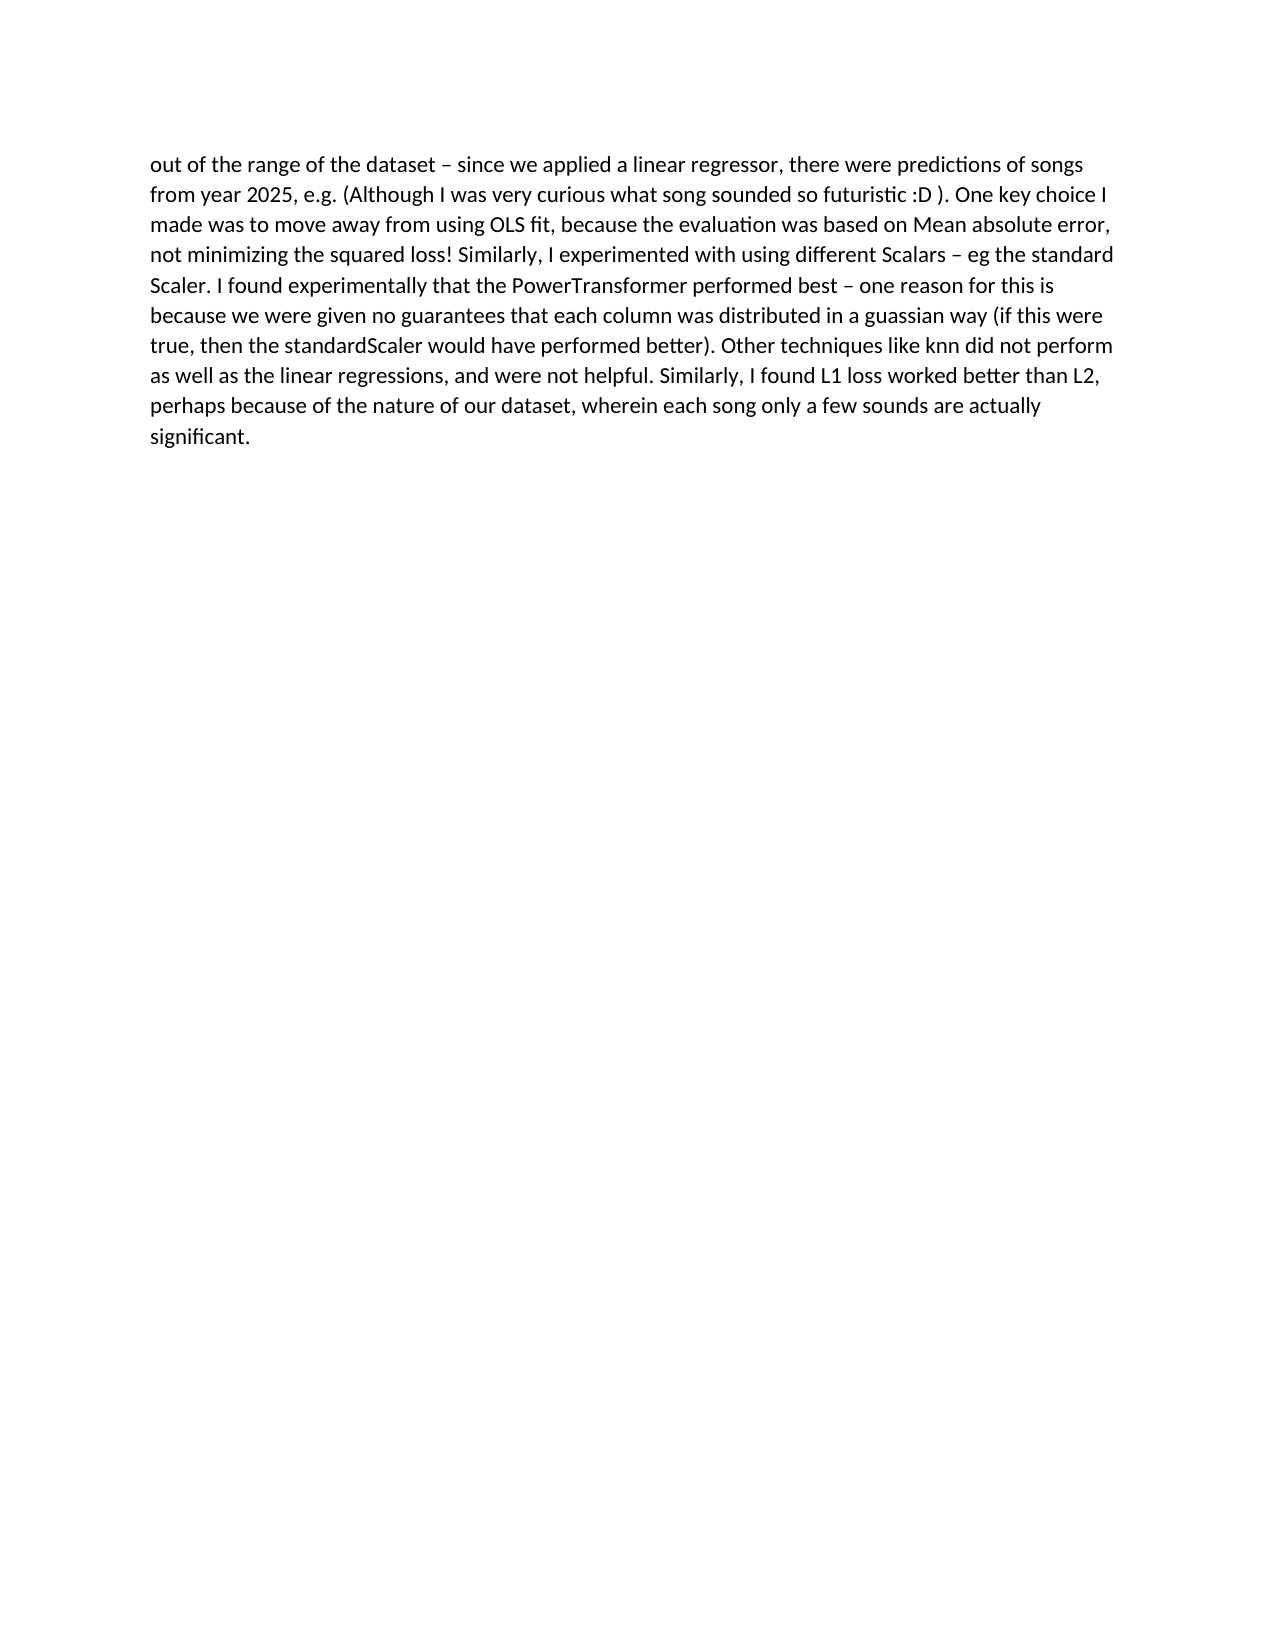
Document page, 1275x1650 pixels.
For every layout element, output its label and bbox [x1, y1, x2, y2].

text [150, 150, 1125, 450]
